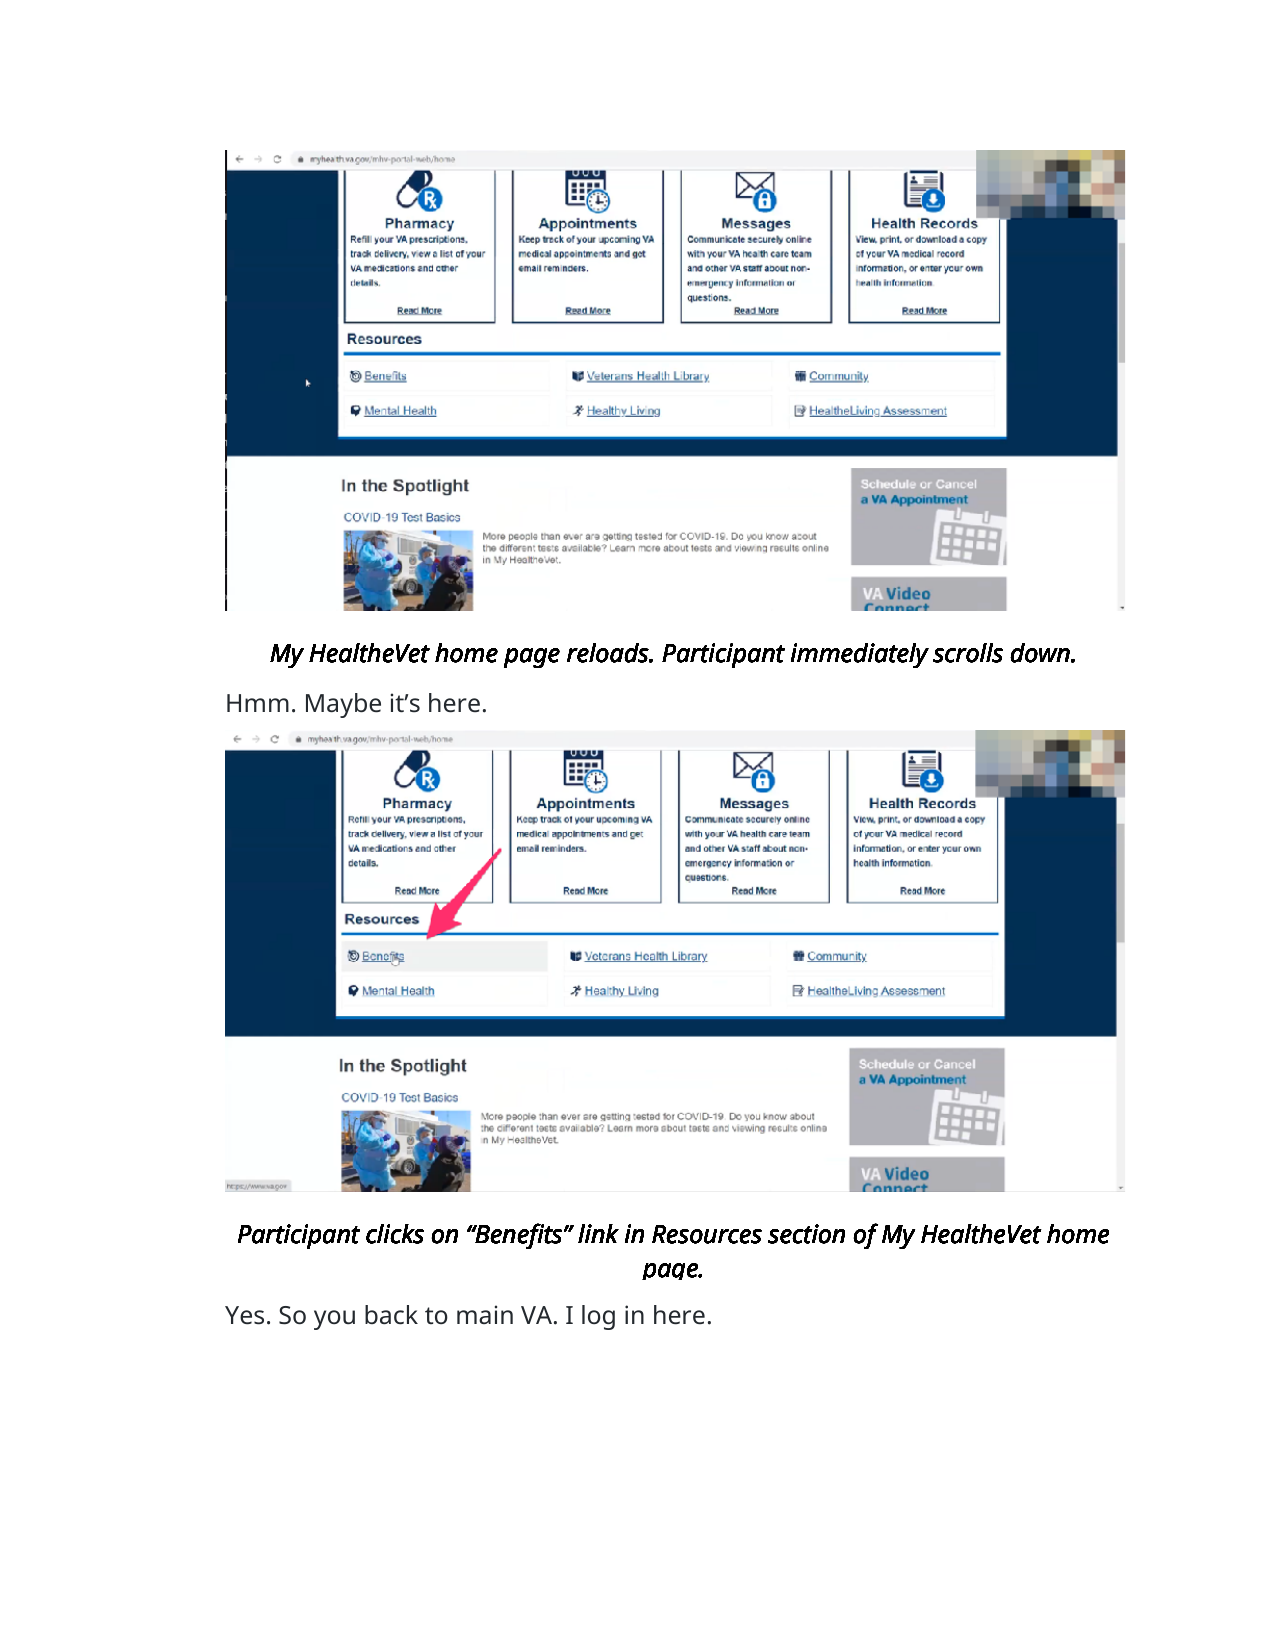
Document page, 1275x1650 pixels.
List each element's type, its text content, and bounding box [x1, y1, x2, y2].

text Hmm. Maybe it’s here. [225, 686, 1125, 720]
text Yes. So you back to main VA. I log in here. [225, 1298, 1125, 1332]
picture [225, 730, 1125, 1192]
picture [225, 150, 1125, 611]
